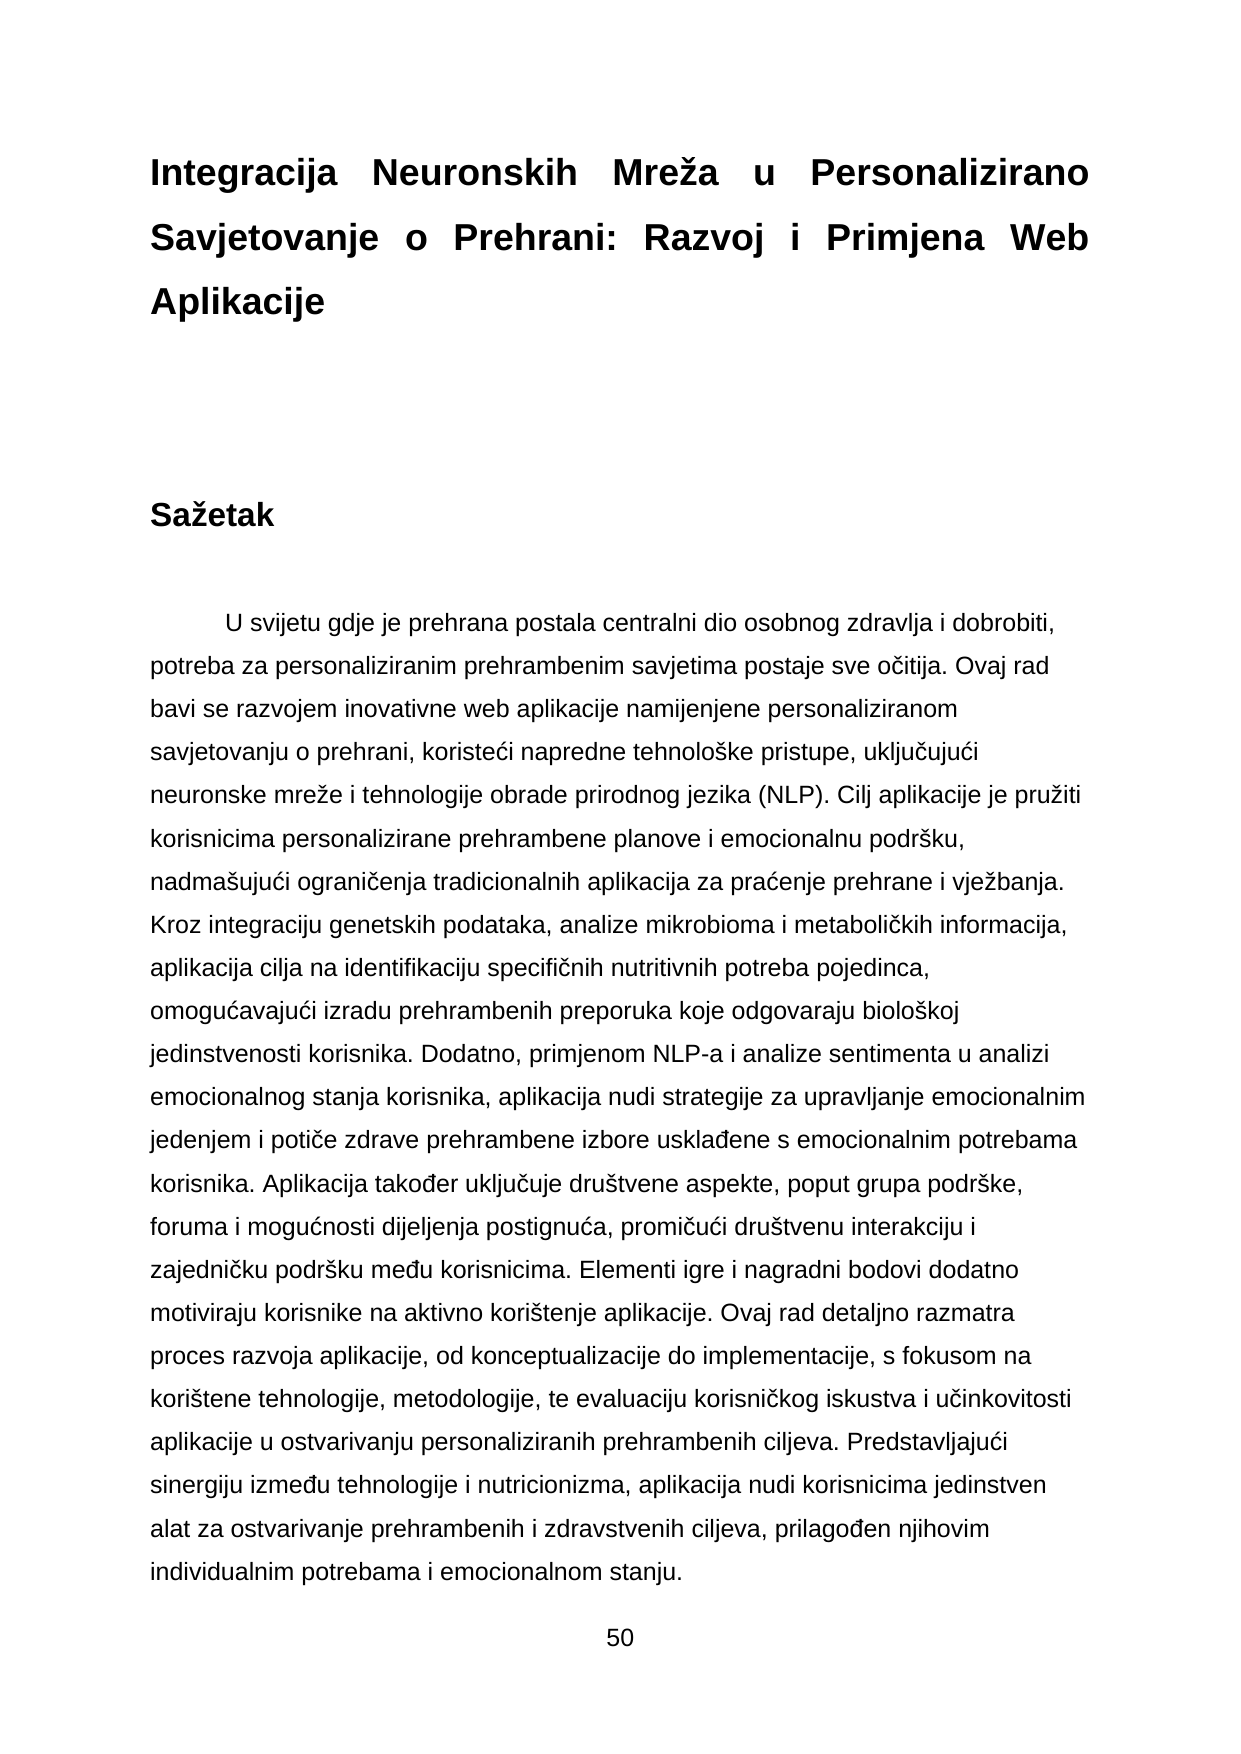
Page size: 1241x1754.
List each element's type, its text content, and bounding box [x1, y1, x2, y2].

subtitle Sažetak [150, 495, 1090, 533]
text Integracija Neuronskih Mreža u Personalizirano Savjetovanje o Prehrani: Razvoj i Primjena Web Aplikacije [150, 150, 1090, 322]
text U svijetu gdje je prehrana postala centralni dio osobnog zdravlja i dobrobiti, potreba za personaliziranim prehrambenim savjetima postaje sve očitija. Ovaj rad bavi se razvojem inovativne web aplikacije namijenjene personaliziranom savjetovanju o prehrani, koristeći napredne tehnološke pristupe, uključujući neuronske mreže i tehnologije obrade prirodnog jezika (NLP). Cilj aplikacije je pružiti korisnicima personalizirane prehrambene planove i emocionalnu podršku, nadmašujući ograničenja tradicionalnih aplikacija za praćenje prehrane i vježbanja. Kroz integraciju genetskih podataka, analize mikrobioma i metaboličkih informacija, aplikacija cilja na identifikaciju specifičnih nutritivnih potreba pojedinca, omogućavajući izradu prehrambenih preporuka koje odgovaraju biološkoj jedinstvenosti korisnika. Dodatno, primjenom NLP-a i analize sentimenta u analizi emocionalnog stanja korisnika, aplikacija nudi strategije za upravljanje emocionalnim jedenjem i potiče zdrave prehrambene izbore usklađene s emocionalnim potrebama korisnika. Aplikacija također uključuje društvene aspekte, poput grupa podrške, foruma i mogućnosti dijeljenja postignuća, promičući društvenu interakciju i zajedničku podršku među korisnicima. Elementi igre i nagradni bodovi dodatno motiviraju korisnike na aktivno korištenje aplikacije. Ovaj rad detaljno razmatra proces razvoja aplikacije, od konceptualizacije do implementacije, s fokusom na korištene tehnologije, metodologije, te evaluaciju korisničkog iskustva i učinkovitosti aplikacije u ostvarivanju personaliziranih prehrambenih ciljeva. Predstavljajući sinergiju između tehnologije i nutricionizma, aplikacija nudi korisnicima jedinstven alat za ostvarivanje prehrambenih i zdravstvenih ciljeva, prilagođen njihovim individualnim potrebama i emocionalnom stanju. [150, 608, 1090, 1586]
